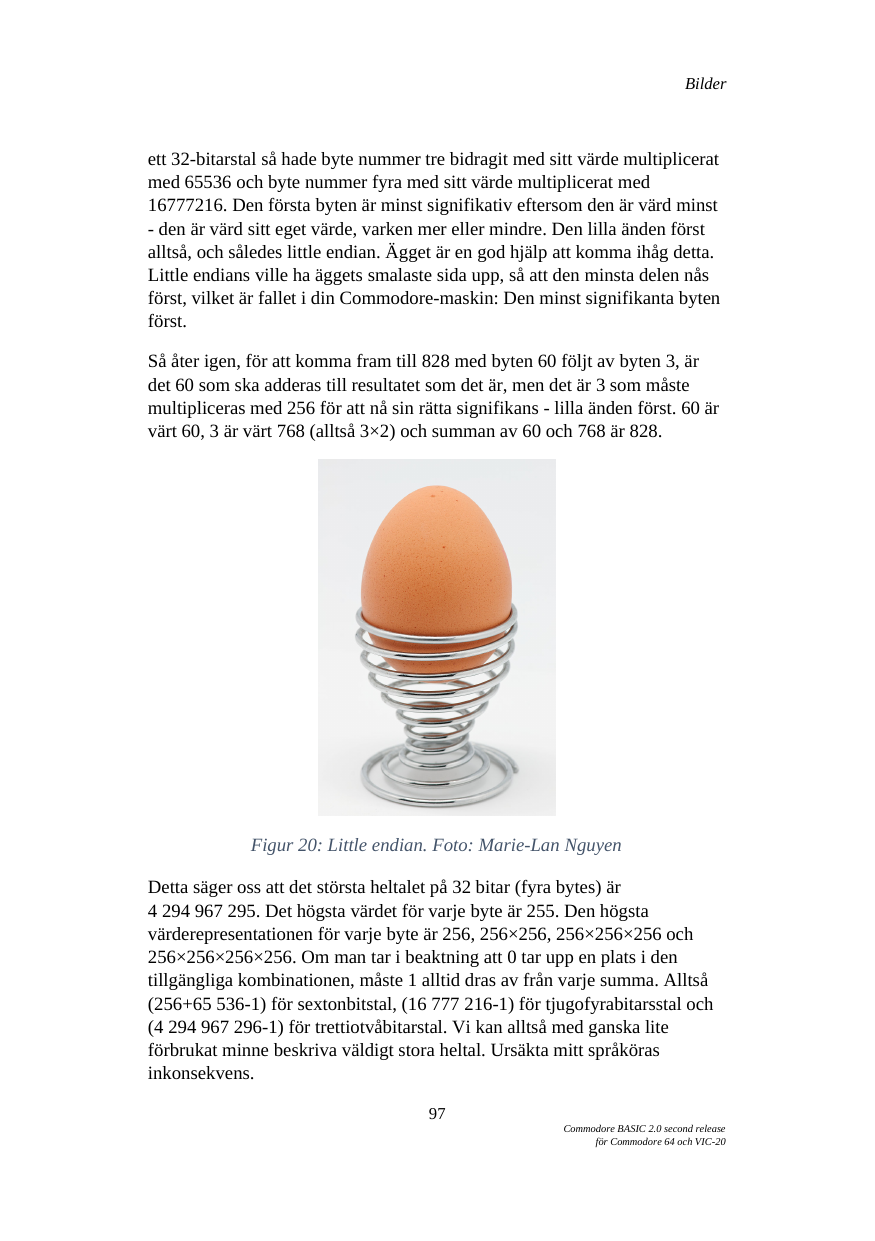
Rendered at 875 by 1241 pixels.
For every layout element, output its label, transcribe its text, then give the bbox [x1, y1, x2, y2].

picture [318, 459, 556, 816]
text Detta säger oss att det största heltalet på 32 bitar (fyra bytes) är 4 294 967 295. Det högsta värdet för varje byte är 255. Den högsta värderepresentationen för varje byte är 256, 256×256, 256×256×256 och 256×256×256×256. Om man tar i beaktning att 0 tar upp en plats i den tillgängliga kombinationen, måste 1 alltid dras av från varje summa. Alltså (256+65 536-1) för sextonbitstal, (16 777 216-1) för tjugofyrabitarsstal och (4 294 967 296-1) för trettiotvåbitarstal. Vi kan alltså med ganska lite förbrukat minne beskriva väldigt stora heltal. Ursäkta mitt språköras inkonsekvens. [148, 876, 726, 1084]
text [148, 148, 726, 332]
text Så åter igen, för att komma fram till 828 med byten 60 följt av byten 3, är det 60 som ska adderas till resultatet som det är, men det är 3 som måste multipliceras med 256 för att nå sin rätta signifikans - lilla änden först. 60 är värt 60, 3 är värt 768 (alltså 3×2) och summan av 60 och 768 är 828. [148, 350, 726, 441]
text Figur 20: Little endian. Foto: Marie-Lan Nguyen [148, 834, 726, 856]
